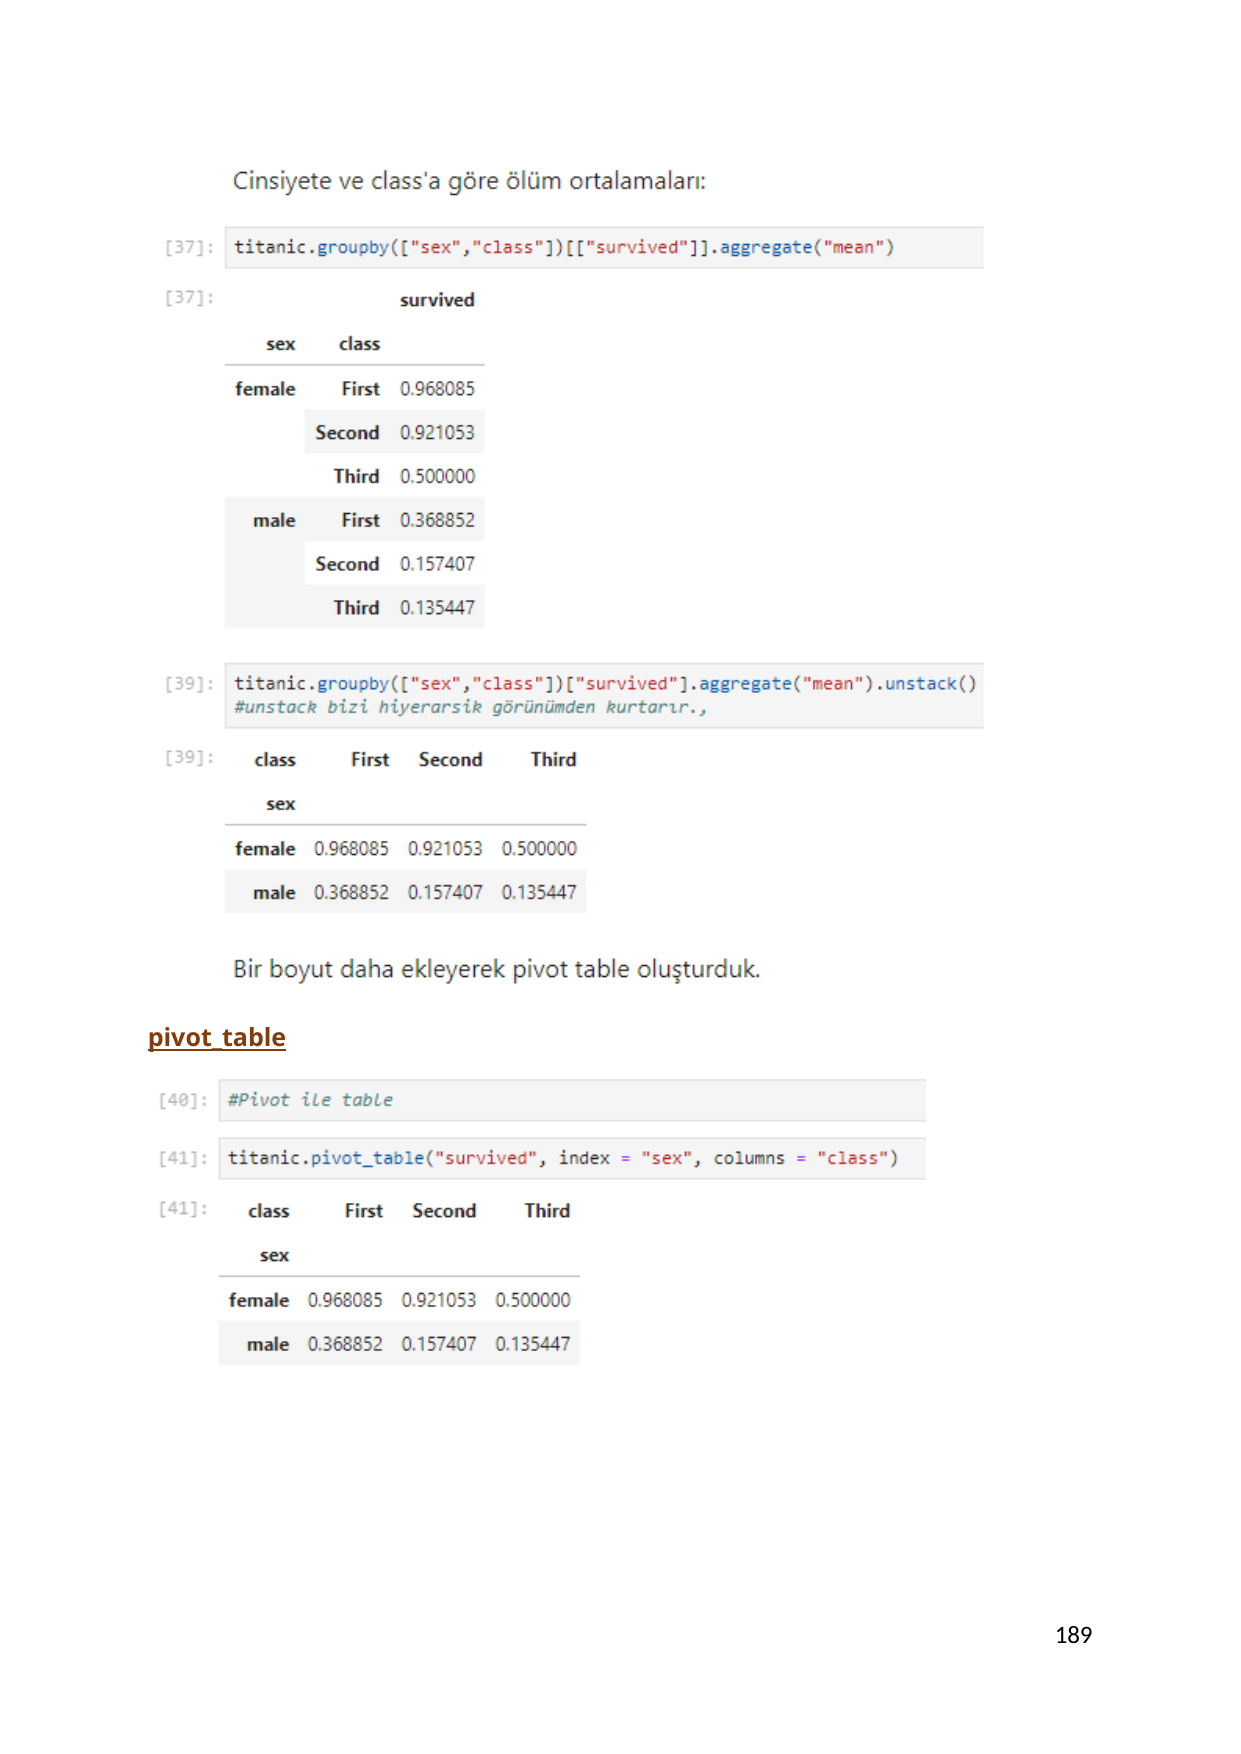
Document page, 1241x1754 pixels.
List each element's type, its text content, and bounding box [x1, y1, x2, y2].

picture [147, 1056, 926, 1373]
picture [147, 147, 984, 1001]
subtitle pivot_table [148, 1020, 1092, 1054]
